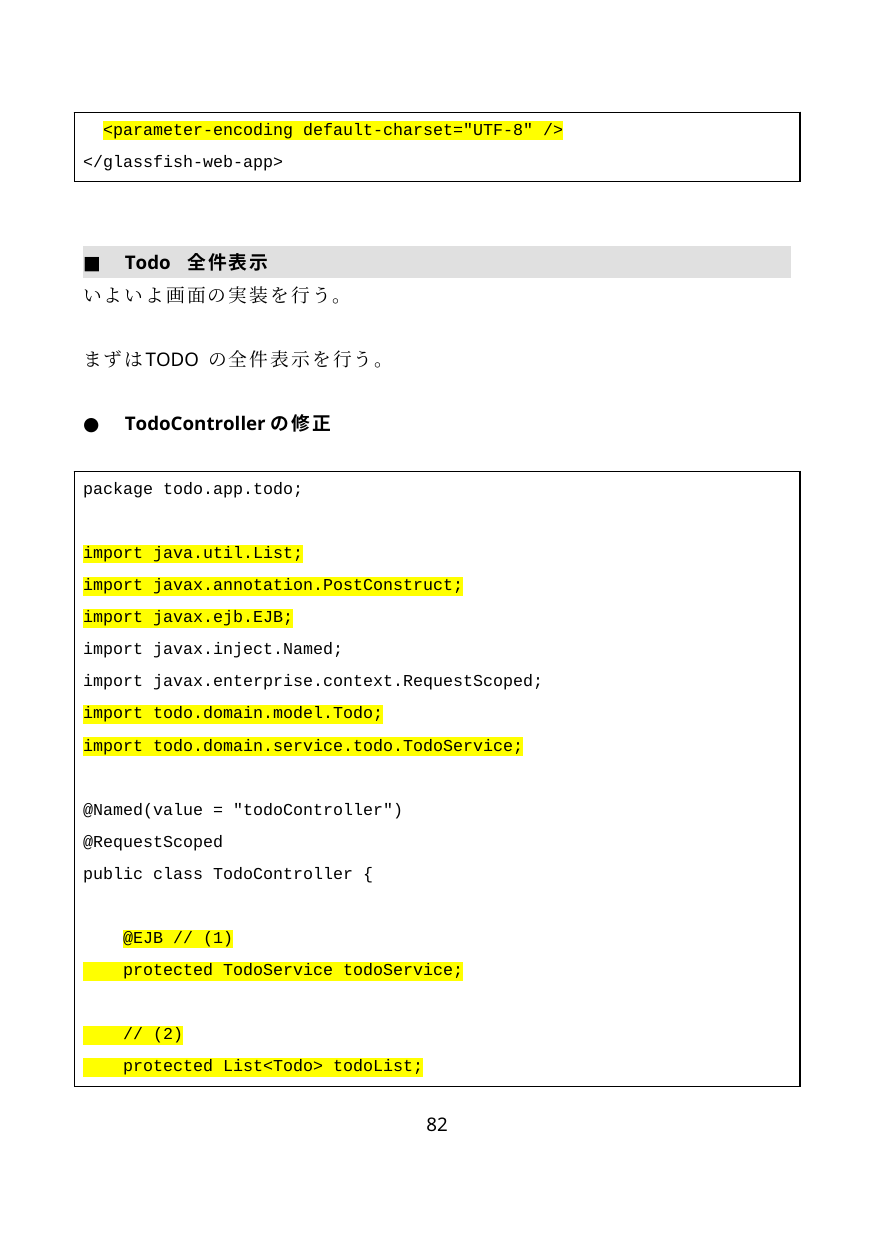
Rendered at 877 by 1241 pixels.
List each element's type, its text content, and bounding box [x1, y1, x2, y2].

text import javax.enterprise.context.RequestScoped; [83, 666, 791, 698]
text import todo.domain.service.todo.TodoService; [83, 731, 791, 763]
text @EJB // (1) [83, 923, 791, 955]
text </glassfish-web-app> [75, 144, 799, 181]
text public class TodoController { [83, 859, 791, 891]
text import javax.ejb.EJB; [83, 602, 791, 634]
text protected TodoService todoService; [83, 955, 791, 987]
text package todo.app.todo; [75, 472, 799, 506]
text import javax.annotation.PostConstruct; [83, 570, 791, 602]
text protected List<Todo> todoList; [75, 1048, 799, 1086]
text import todo.domain.model.Todo; [83, 698, 791, 731]
text @RequestScoped [83, 827, 791, 859]
text import javax.inject.Named; [83, 634, 791, 666]
text いよいよ画面の実装を行う。 [83, 278, 791, 310]
subtitle TodoControllerの修正 [83, 407, 791, 439]
text @Named(value = "todoController") [83, 795, 791, 827]
text まずはTODOの全件表示を行う。 [83, 342, 791, 374]
text import java.util.List; [83, 538, 791, 570]
text <parameter-encoding default-charset="UTF-8" /> [75, 113, 799, 144]
subtitle Todo全件表示 [83, 246, 791, 278]
text // (2) [83, 1019, 791, 1048]
